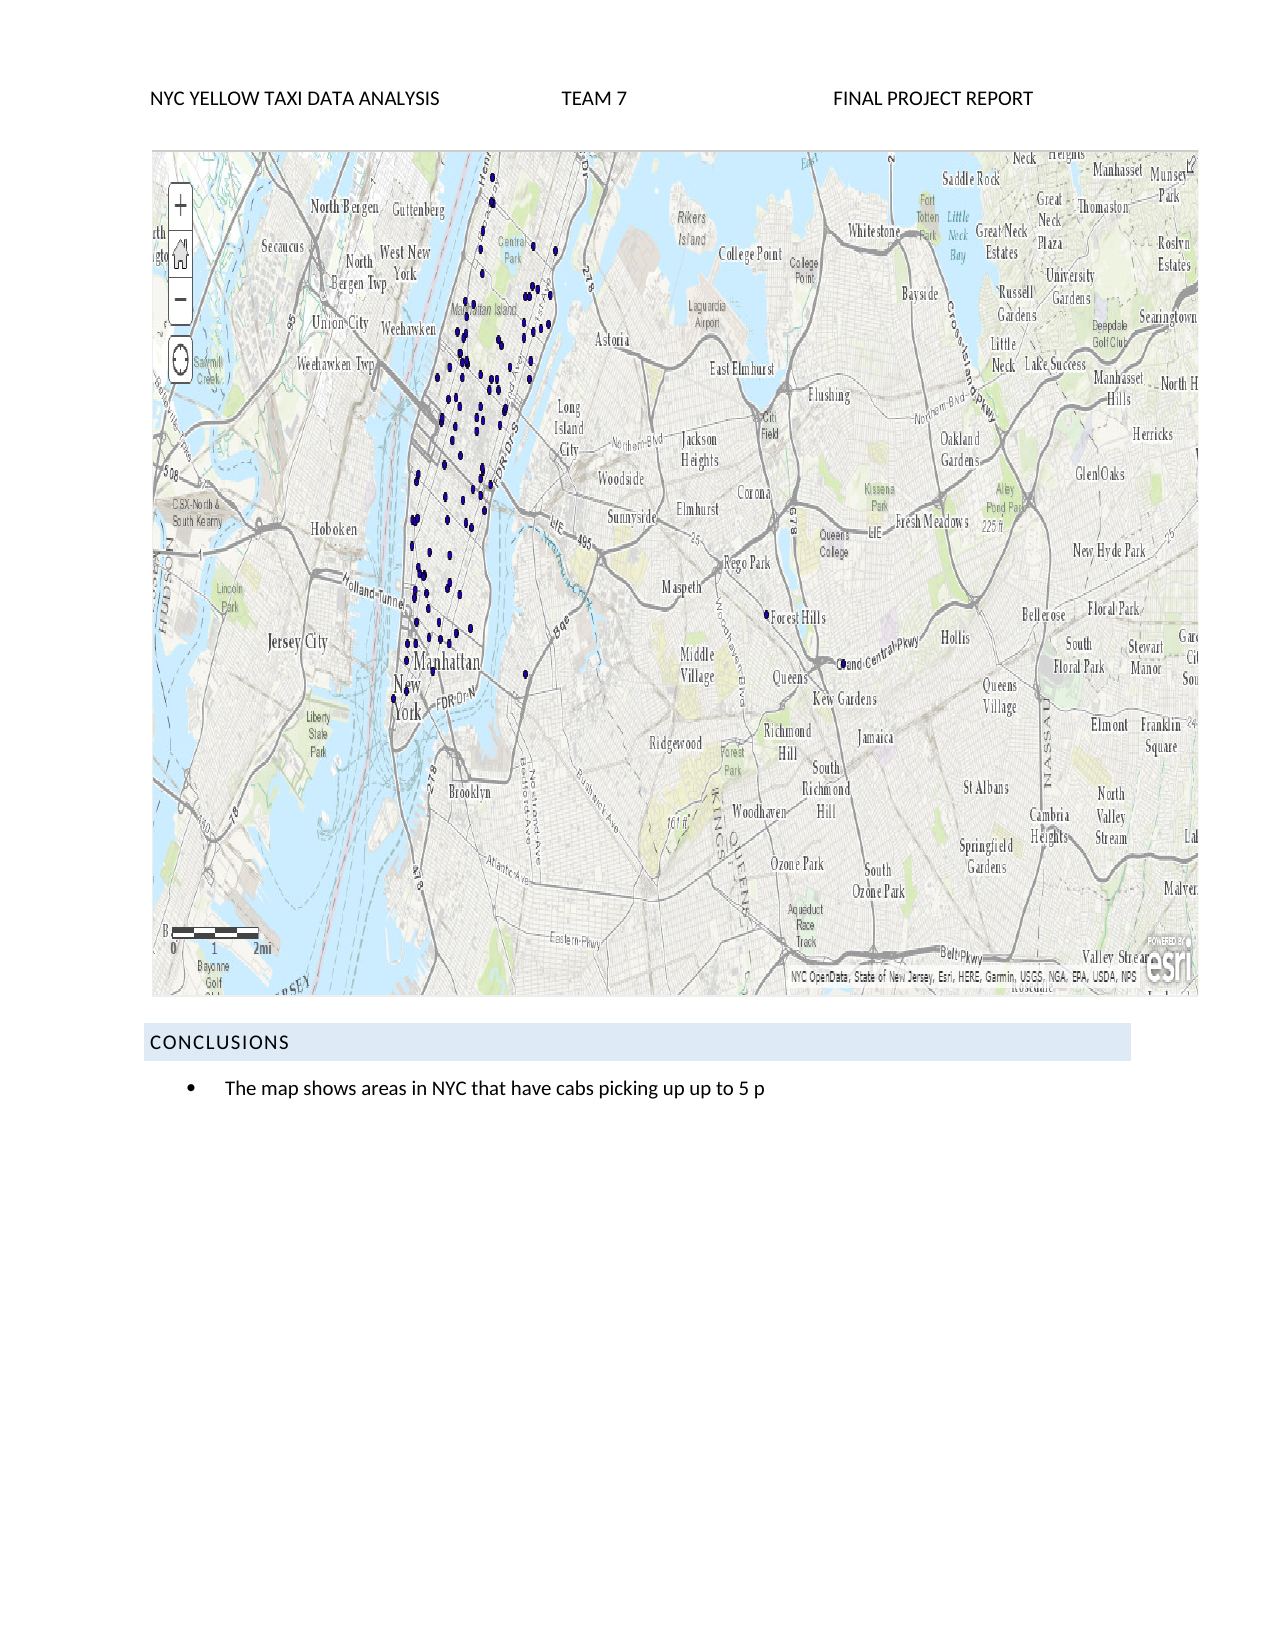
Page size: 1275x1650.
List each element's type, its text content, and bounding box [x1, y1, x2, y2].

picture [150, 150, 1202, 999]
subtitle CONCLUSIONS [150, 1029, 1125, 1055]
list The map shows areas in NYC that have cabs picking up up to 5 p [187, 1075, 1125, 1101]
